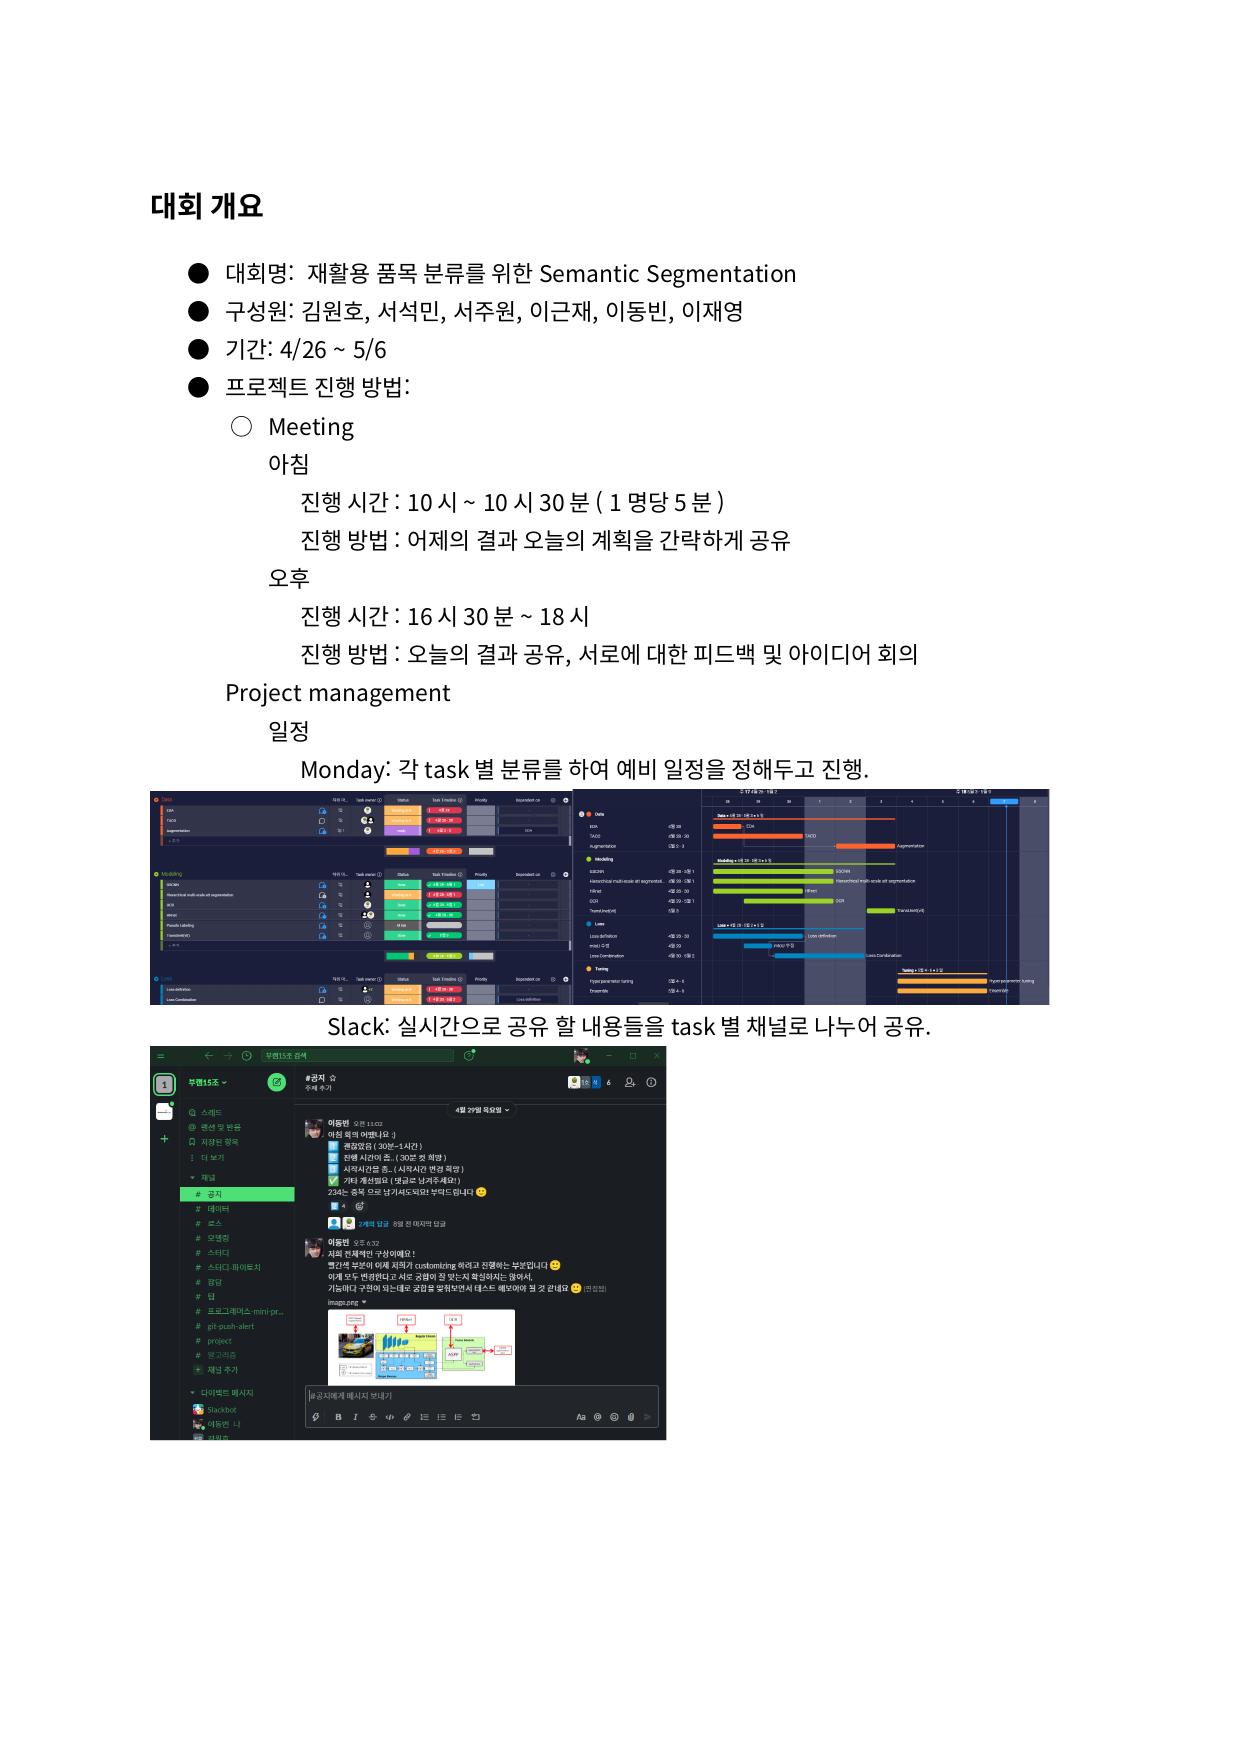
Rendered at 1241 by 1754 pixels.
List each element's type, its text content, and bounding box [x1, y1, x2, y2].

text Monday: 각 task별 분류를 하여 예비 일정을 정해두고 진행. [225, 751, 1090, 785]
picture [150, 1046, 667, 1441]
text Slack: 실시간으로 공유 할 내용들을 task별 채널로 나누어 공유. [327, 1008, 1090, 1042]
list 구성원: 김원호, 서석민, 서주원, 이근재, 이동빈, 이재영 [187, 294, 1090, 327]
picture [150, 789, 1050, 1005]
text 일정 [268, 713, 1090, 747]
text Project management [225, 675, 1090, 708]
text 진행 방법 : 어제의 결과 오늘의 계획을 간략하게 공유 [225, 523, 1090, 556]
text 진행 시간 : 16시 30분 ~ 18시 [225, 599, 1090, 632]
list 프로젝트 진행 방법: [187, 370, 1090, 403]
text 진행 시간 : 10시 ~ 10시 30분 ( 1명당 5분 ) [225, 484, 1090, 518]
list Meeting [231, 408, 1090, 442]
list 기간: 4/26 ~ 5/6 [187, 332, 1090, 365]
text 오후 [268, 561, 1090, 594]
subtitle 대회 개요 [150, 183, 1090, 226]
text 아침 [268, 446, 1090, 480]
list 대회명: 재활용 품목 분류를 위한 Semantic Segmentation [187, 256, 1090, 289]
text 진행 방법 : 오늘의 결과 공유, 서로에 대한 피드백 및 아이디어 회의 [225, 637, 1090, 670]
